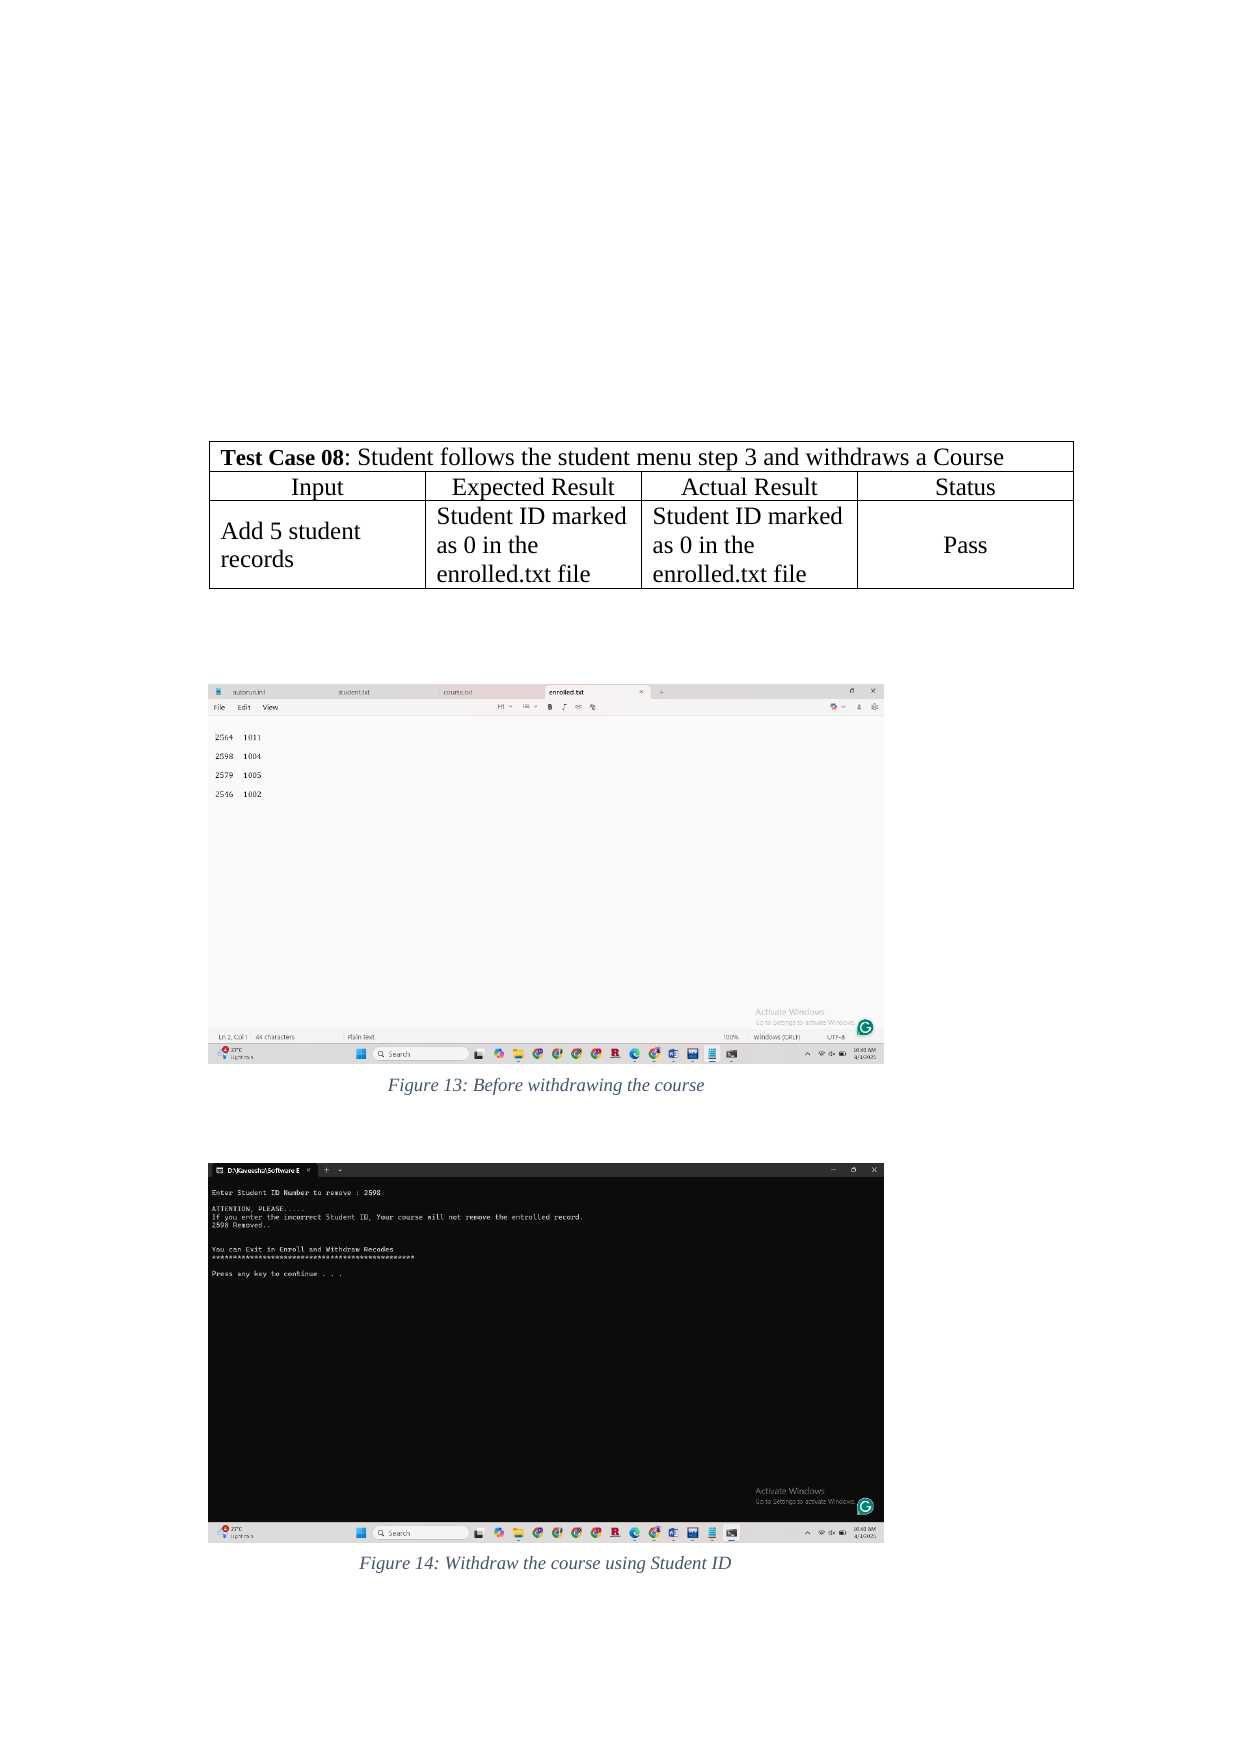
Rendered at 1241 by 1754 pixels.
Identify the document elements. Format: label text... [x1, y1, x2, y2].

table_cell Student ID marked as 0 in the enrolled.txt file [426, 501, 641, 588]
table_cell Pass [858, 501, 1073, 588]
table_cell Student ID marked as 0 in the enrolled.txt file [642, 501, 857, 588]
picture [208, 684, 884, 1064]
table_cell Input [210, 472, 425, 500]
table_cell Add 5 student records [210, 501, 425, 588]
table_cell Status [858, 472, 1073, 500]
picture [208, 1163, 884, 1543]
table_header Test Case 08: Student follows the student menu step 3 and withdraws a Course [210, 442, 1073, 471]
table_cell Expected Result [426, 472, 641, 500]
table_cell Actual Result [642, 472, 857, 500]
